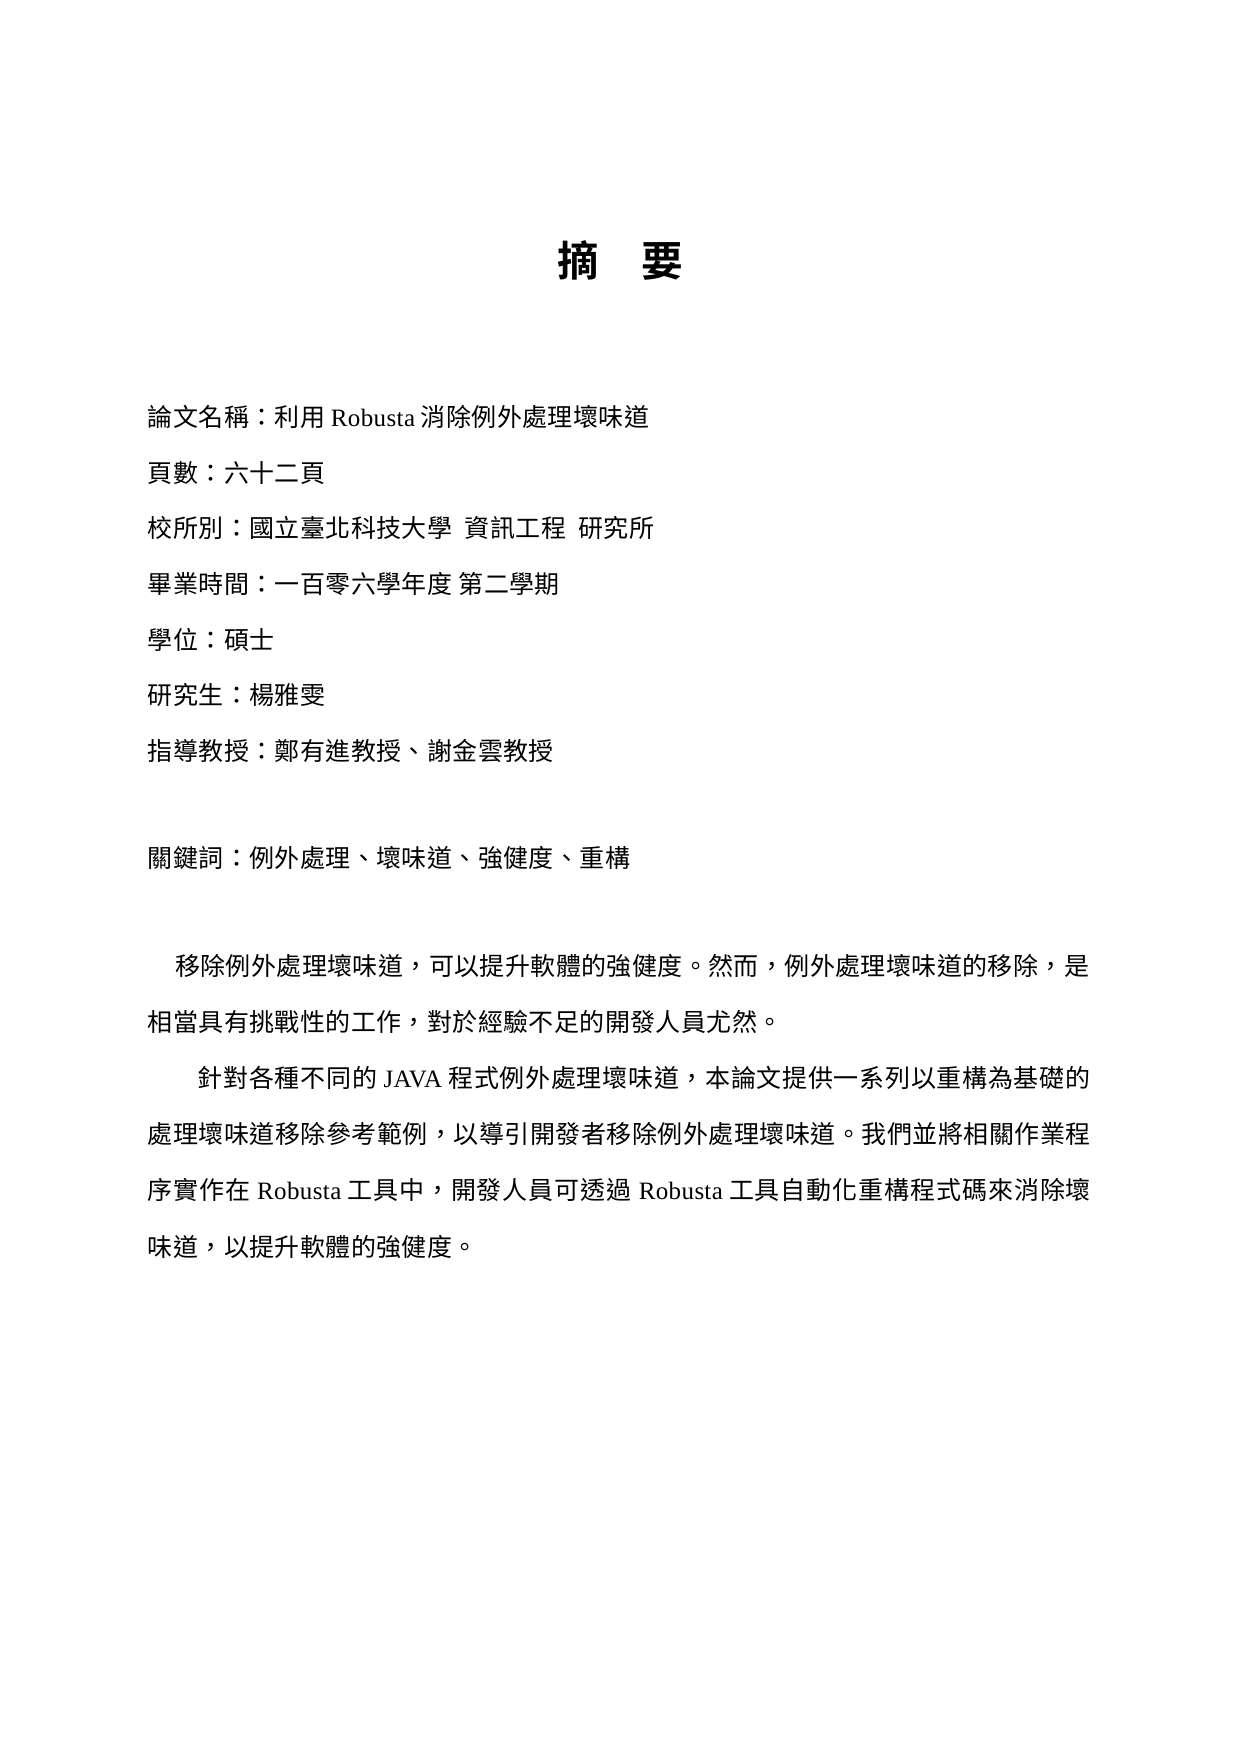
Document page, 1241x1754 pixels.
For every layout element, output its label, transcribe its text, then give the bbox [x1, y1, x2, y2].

subtitle 摘 要 [148, 221, 1092, 296]
text 移除例外處理壞味道，可以提升軟體的強健度。然而，例外處理壞味道的移除，是相當具有挑戰性的工作，對於經驗不足的開發人員尤然。 [148, 946, 1092, 1039]
text 頁數：六十二頁 [148, 453, 1092, 490]
text 校所別：國立臺北科技大學 資訊工程 研究所 [148, 508, 1092, 546]
text 指導教授：鄭有進教授、謝金雲教授 [148, 731, 1092, 768]
text 學位：碩士 [148, 619, 1092, 657]
text 畢業時間：一百零六學年度 第二學期 [148, 564, 1092, 601]
text 關鍵詞：例外處理、壞味道、強健度、重構 [148, 838, 1092, 876]
text 論文名稱：利用Robusta消除例外處理壞味道 [148, 397, 1092, 434]
text 研究生：楊雅雯 [148, 675, 1092, 713]
text 針對各種不同的JAVA 程式例外處理壞味道，本論文提供一系列以重構為基礎的處理壞味道移除參考範例，以導引開發者移除例外處理壞味道。我們並將相關作業程序實作在Robusta工具中，開發人員可透過Robusta工具自動化重構程式碼來消除壞味道，以提升軟體的強健度。 [148, 1058, 1092, 1264]
